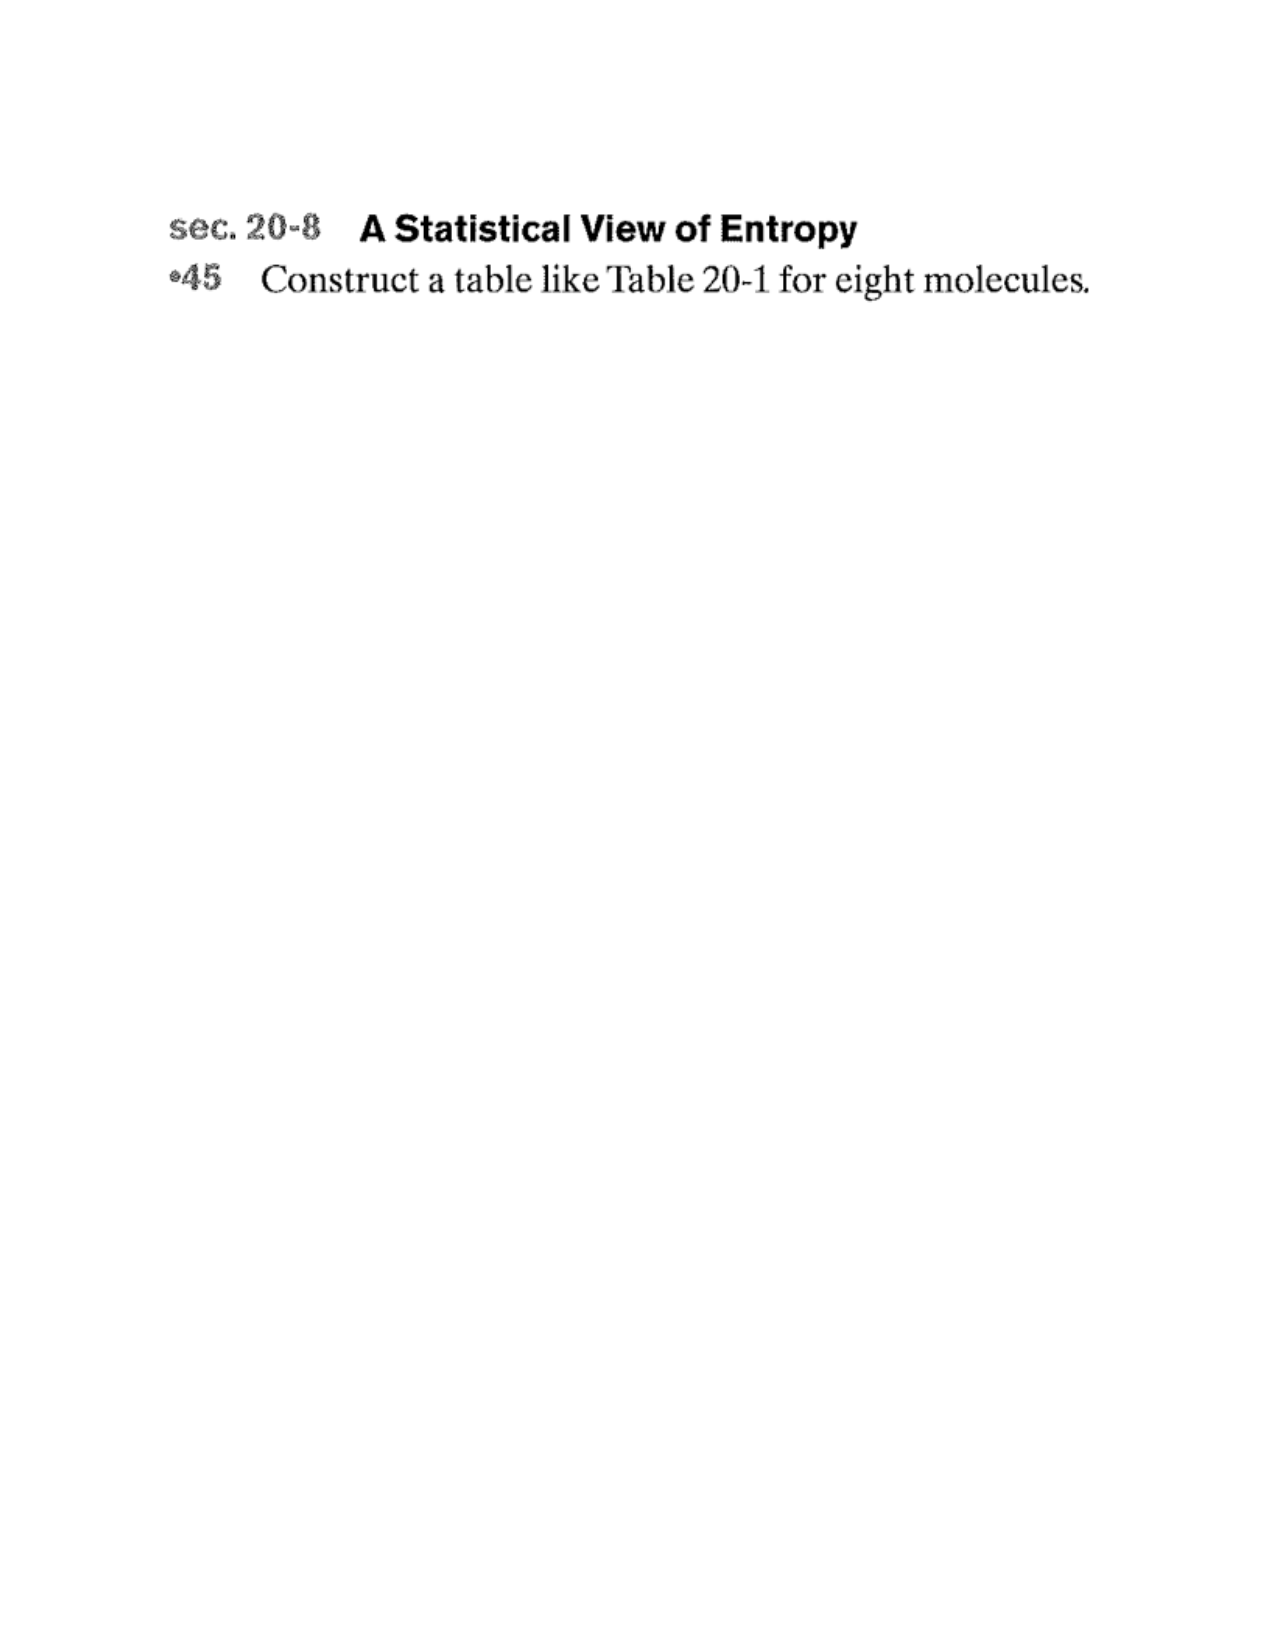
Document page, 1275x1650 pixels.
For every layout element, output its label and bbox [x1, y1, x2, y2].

picture [150, 196, 1125, 312]
